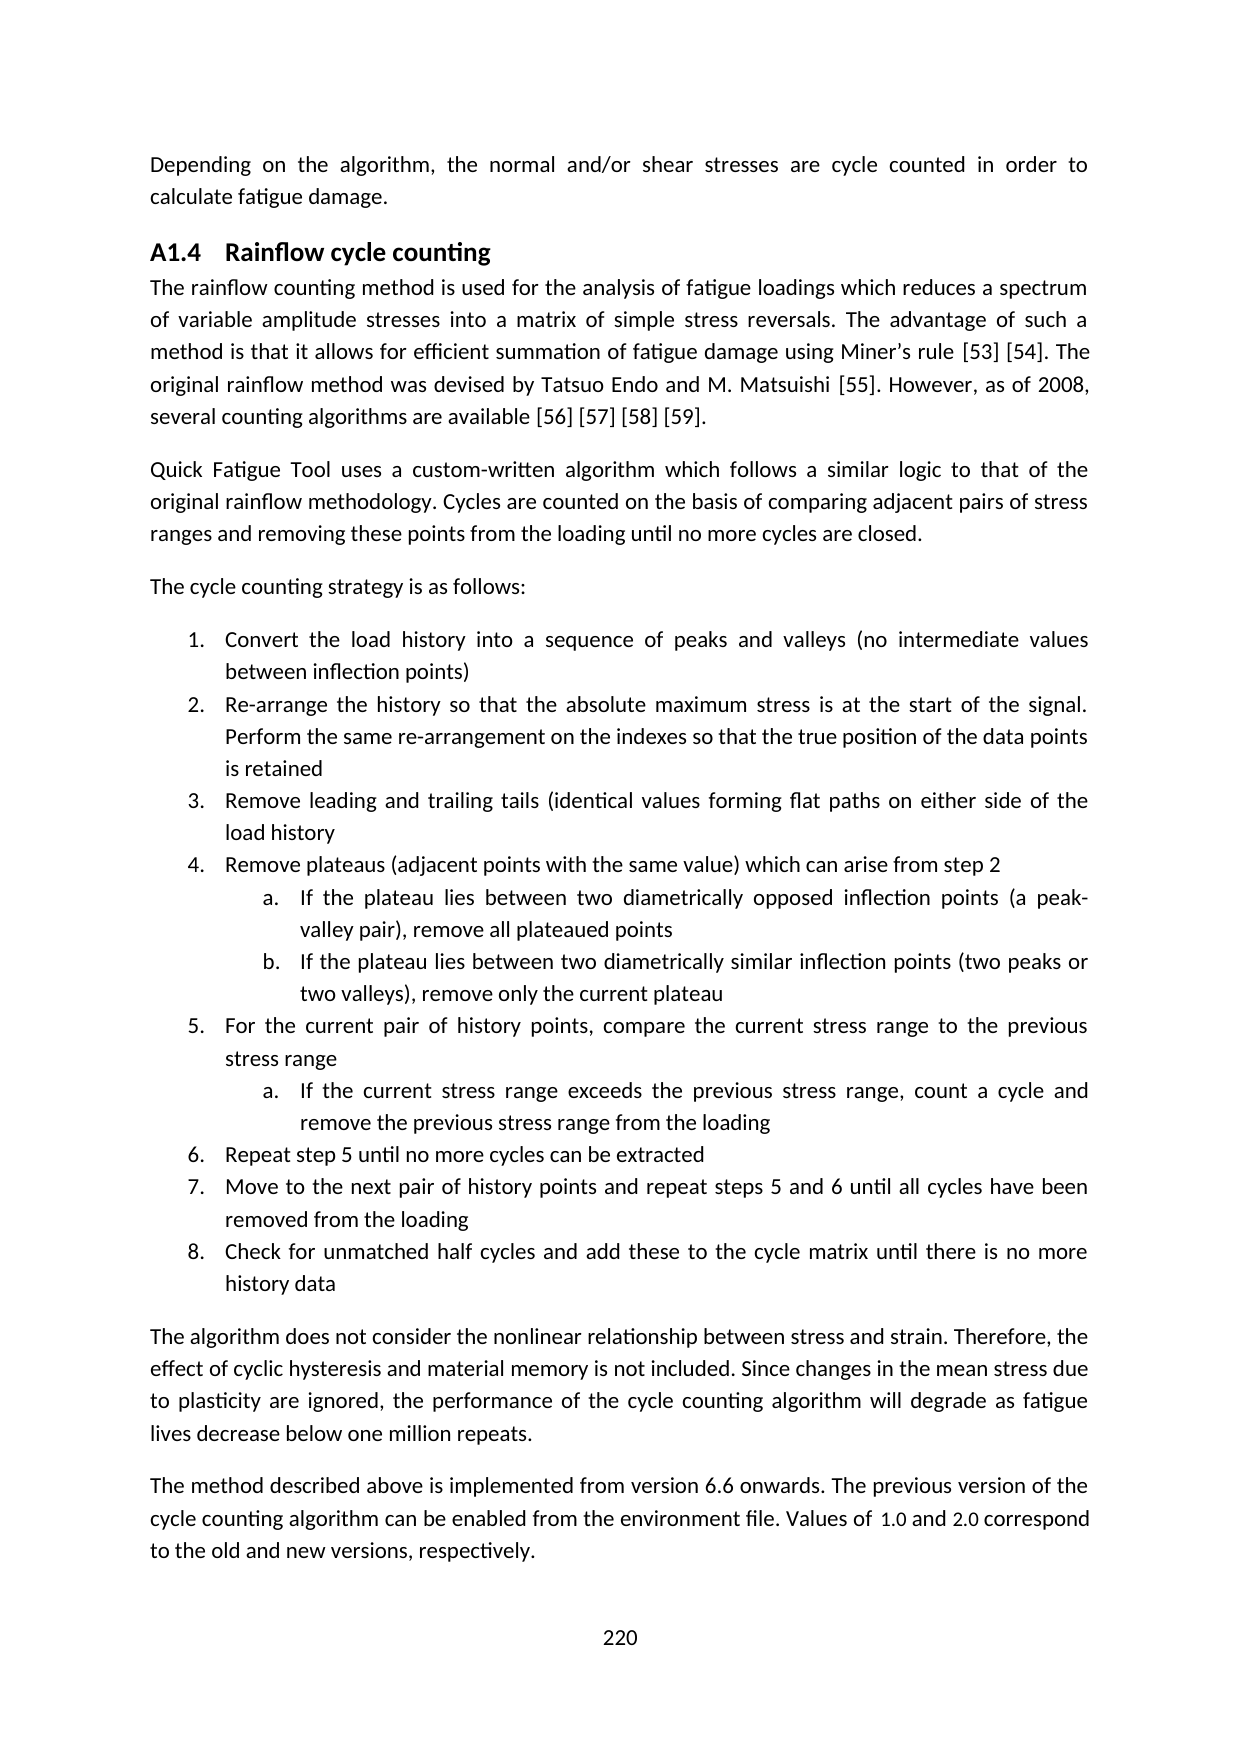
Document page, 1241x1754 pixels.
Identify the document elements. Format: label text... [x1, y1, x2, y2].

text Depending on the algorithm, the normal and/or shear stresses are cycle counted in order to calculate fatigue damage. [150, 150, 1090, 210]
list If the plateau lies between two diametrically opposed inflection points (a peak-valley pair), remove all plateaued points [262, 883, 1090, 943]
list Convert the load history into a sequence of peaks and valleys (no intermediate values between inflection points) [187, 625, 1090, 686]
list For the current pair of history points, compare the current stress range to the previous stress range [187, 1012, 1090, 1072]
text Quick Fatigue Tool uses a custom-written algorithm which follows a similar logic to that of the original rainflow methodology. Cycles are counted on the basis of comparing adjacent pairs of stress ranges and removing these points from the loading until no more cycles are closed. [150, 455, 1090, 547]
list If the current stress range exceeds the previous stress range, count a cycle and remove the previous stress range from the loading [262, 1076, 1090, 1136]
list If the plateau lies between two diametrically similar inflection points (two peaks or two valleys), remove only the current plateau [262, 947, 1090, 1007]
list Check for unmatched half cycles and add these to the cycle matrix until there is no more history data [187, 1237, 1090, 1297]
list Repeat step 5 until no more cycles can be extracted [187, 1140, 1090, 1168]
subtitle A1.4 Rainflow cycle counting [150, 235, 1090, 268]
list Remove leading and trailing tails (identical values forming flat paths on either side of the load history [187, 786, 1090, 846]
list Move to the next pair of history points and repeat steps 5 and 6 until all cycles have been removed from the loading [187, 1172, 1090, 1233]
list Re-arrange the history so that the absolute maximum stress is at the start of the signal. Perform the same re-arrangement on the indexes so that the true position of the data points is retained [187, 690, 1090, 782]
text The method described above is implemented from version 6.6 onwards. The previous version of the cycle counting algorithm can be enabled from the environment file. Values of 1.0 and 2.0 correspond to the old and new versions, respectively. [150, 1472, 1090, 1564]
text The algorithm does not consider the nonlinear relationship between stress and strain. Therefore, the effect of cyclic hysteresis and material memory is not included. Since changes in the mean stress due to plasticity are ignored, the performance of the cycle counting algorithm will degrade as fatigue lives decrease below one million repeats. [150, 1322, 1090, 1447]
list Remove plateaus (adjacent points with the same value) which can arise from step 2 [187, 851, 1090, 879]
text The rainflow counting method is used for the analysis of fatigue loadings which reduces a spectrum of variable amplitude stresses into a matrix of simple stress reversals. The advantage of such a method is that it allows for efficient summation of fatigue damage using Miner’s rule. The original rainflow method was devised by Tatsuo Endo and M. Matsuishi. However, as of 2008, several counting algorithms are available. [150, 273, 1090, 430]
text The cycle counting strategy is as follows: [150, 572, 1090, 600]
